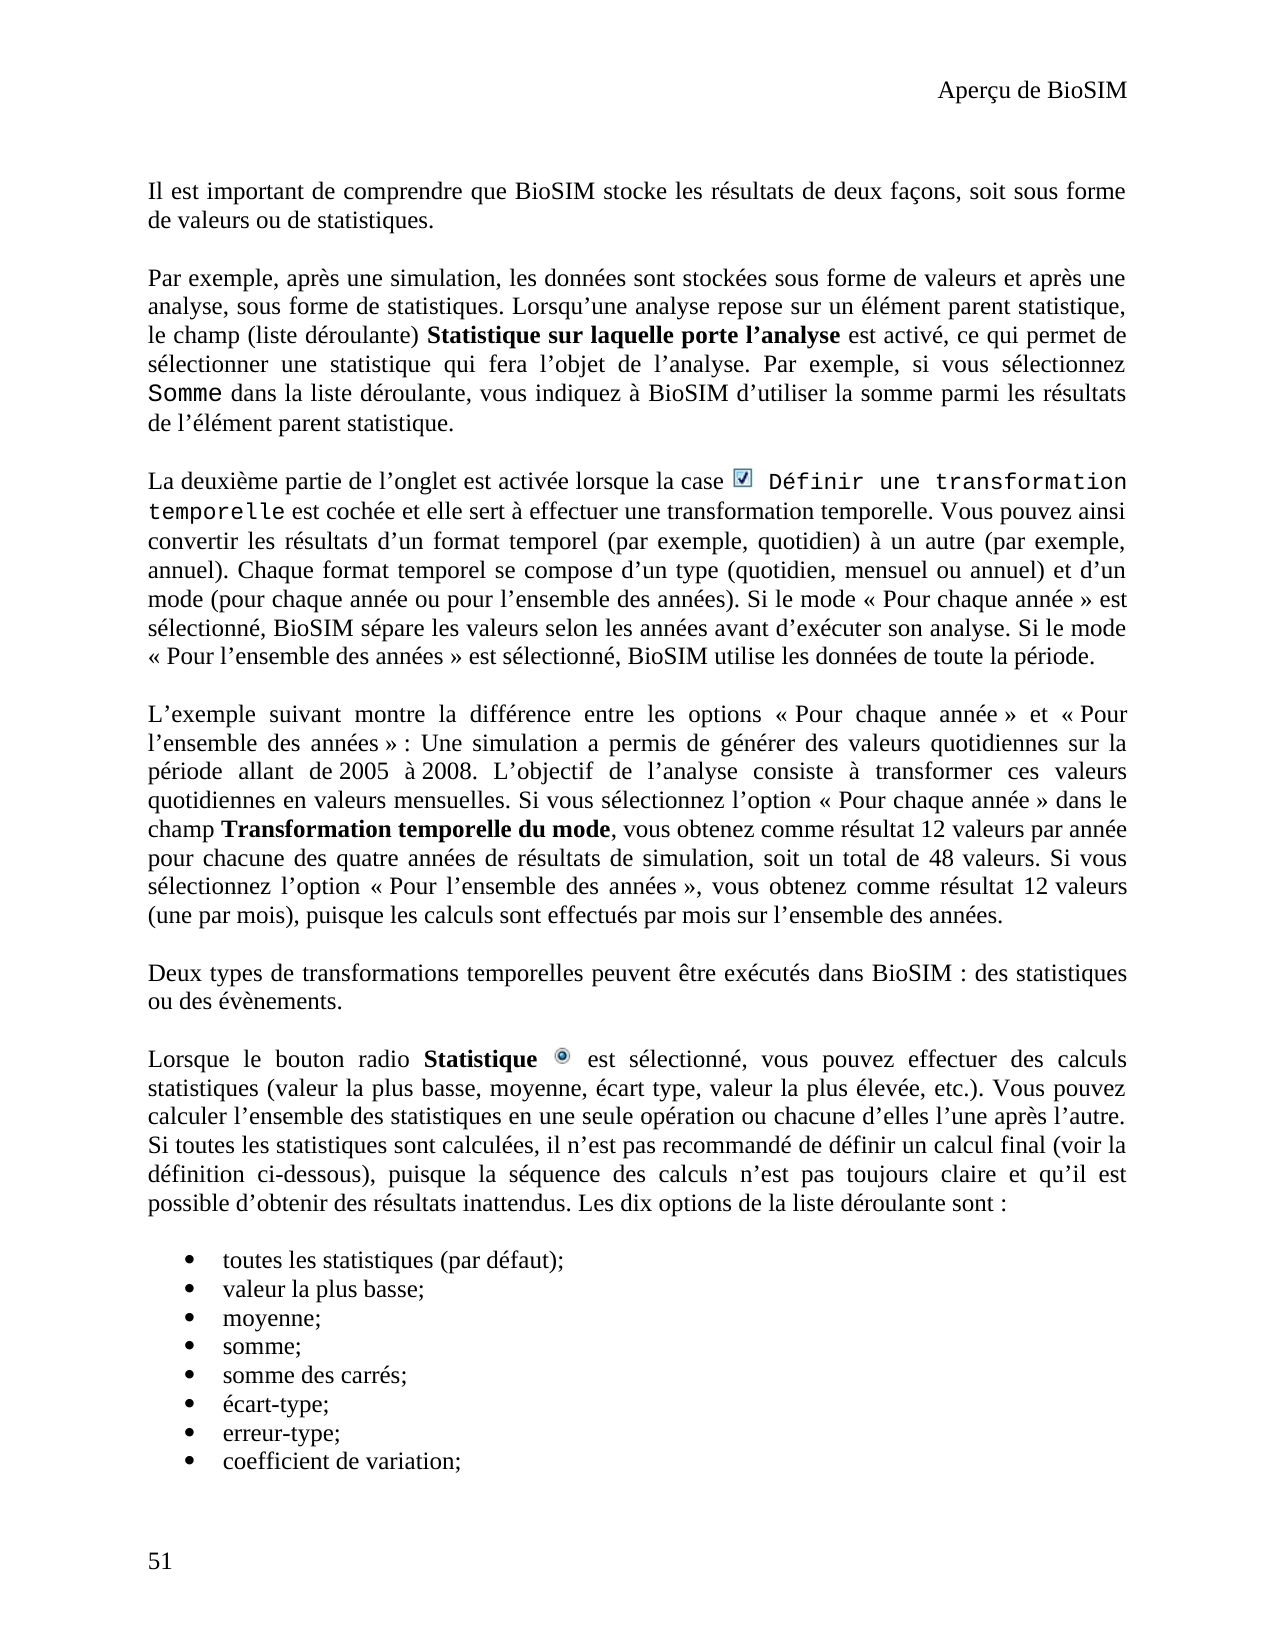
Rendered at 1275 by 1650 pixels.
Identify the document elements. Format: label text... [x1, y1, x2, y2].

text Deux types de transformations temporelles peuvent être exécutés dans BioSIM : des statistiques ou des évènements. [148, 958, 1127, 1015]
text Lorsque le bouton radio Statistique est sélectionné, vous pouvez effectuer des calculs statistiques (valeur la plus basse, moyenne, écart type, valeur la plus élevée, etc.). Vous pouvez calculer l’ensemble des statistiques en une seule opération ou chacune d’elles l’une après l’autre. Si toutes les statistiques sont calculées, il n’est pas recommandé de définir un calcul final (voir la définition ci-dessous), puisque la séquence des calculs n’est pas toujours claire et qu’il est possible d’obtenir des résultats inattendus. Les dix options de la liste déroulante sont : [148, 1044, 1127, 1216]
text Par exemple, après une simulation, les données sont stockées sous forme de valeurs et après une analyse, sous forme de statistiques. Lorsqu’une analyse repose sur un élément parent statistique, le champ (liste déroulante) Statistique sur laquelle porte l’analyse est activé, ce qui permet de sélectionner une statistique qui fera l’objet de l’analyse. Par exemple, si vous sélectionnez Somme dans la liste déroulante, vous indiquez à BioSIM d’utiliser la somme parmi les résultats de l’élément parent statistique. [148, 263, 1127, 437]
text L’exemple suivant montre la différence entre les options « Pour chaque année » et « Pour l’ensemble des années » : Une simulation a permis de générer des valeurs quotidiennes sur la période allant de 2005 à 2008. L’objectif de l’analyse consiste à transformer ces valeurs quotidiennes en valeurs mensuelles. Si vous sélectionnez l’option « Pour chaque année » dans le champ Transformation temporelle du mode, vous obtenez comme résultat 12 valeurs par année pour chacune des quatre années de résultats de simulation, soit un total de 48 valeurs. Si vous sélectionnez l’option « Pour l’ensemble des années », vous obtenez comme résultat 12 valeurs (une par mois), puisque les calculs sont effectués par mois sur l’ensemble des années. [148, 699, 1127, 929]
picture [551, 1045, 574, 1068]
list erreur-type; [185, 1418, 1127, 1446]
list coefficient de variation; [185, 1446, 1127, 1475]
picture [731, 467, 755, 490]
text Il est important de comprendre que BioSIM stocke les résultats de deux façons, soit sous forme de valeurs ou de statistiques. [148, 176, 1127, 234]
text La deuxième partie de l’onglet est activée lorsque la case Définir une transformation temporelle est cochée et elle sert à effectuer une transformation temporelle. Vous pouvez ainsi convertir les résultats d’un format temporel (par exemple, quotidien) à un autre (par exemple, annuel). Chaque format temporel se compose d’un type (quotidien, mensuel ou annuel) et d’un mode (pour chaque année ou pour l’ensemble des années). Si le mode « Pour chaque année » est sélectionné, BioSIM sépare les valeurs selon les années avant d’exécuter son analyse. Si le mode « Pour l’ensemble des années » est sélectionné, BioSIM utilise les données de toute la période. [148, 466, 1127, 670]
list écart-type; [185, 1389, 1127, 1418]
list valeur la plus basse; [185, 1274, 1127, 1303]
list somme; [185, 1331, 1127, 1360]
list somme des carrés; [185, 1360, 1127, 1389]
list toutes les statistiques (par défaut); [185, 1245, 1127, 1274]
list moyenne; [185, 1303, 1127, 1331]
